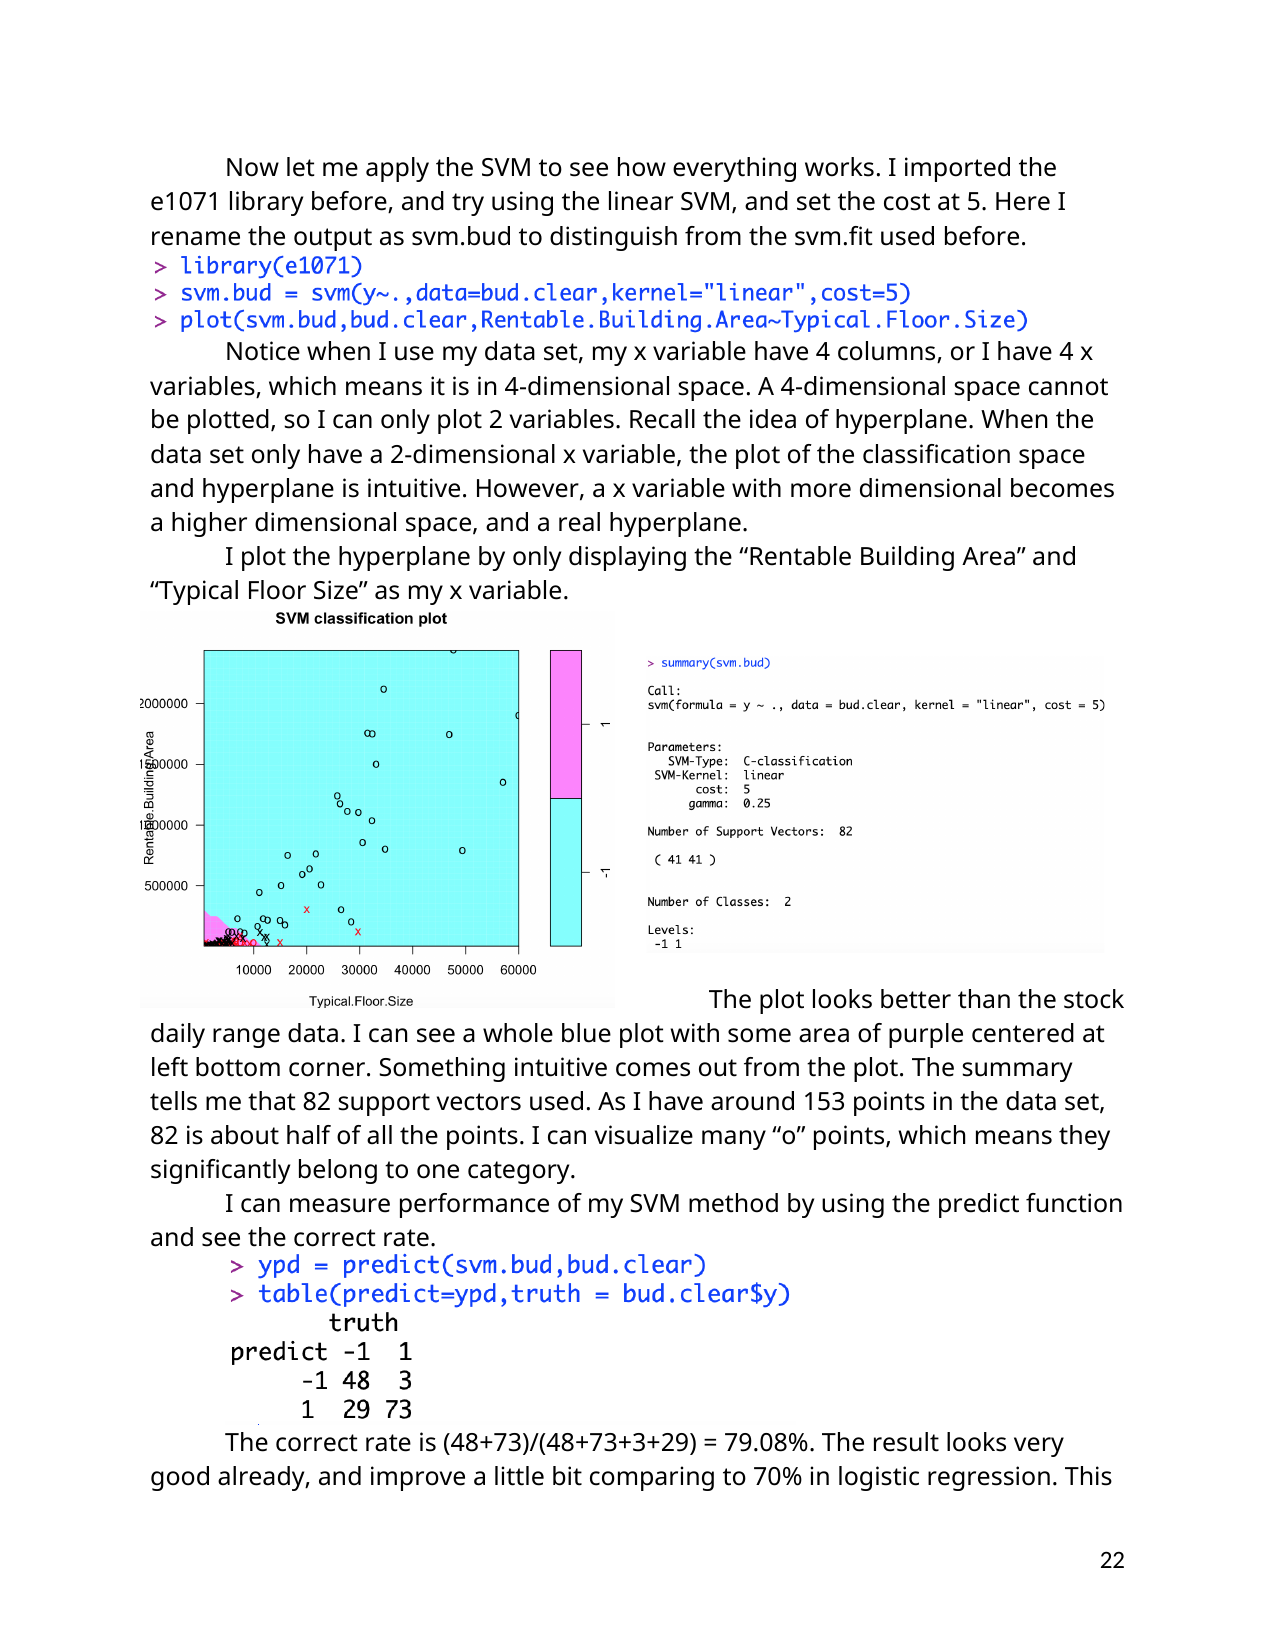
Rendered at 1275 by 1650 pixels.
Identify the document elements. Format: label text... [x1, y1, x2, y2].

text The correct rate is (48+73)/(48+73+3+29) = 79.08%. The result looks very good already, and improve a little bit comparing to 70% in logistic regression. This means the choice of x variables has described the attributes of buildings quite correctly, which does have correlation to how people want to use the buildings. I then try the cross-validation for the SVM to see any improvement could be made. [150, 1323, 1125, 1493]
picture [139, 509, 615, 906]
text I plot the hyperplane by only displaying the “Rentable Building Area” and “Typical Floor Size” as my x variable. [150, 436, 1125, 504]
picture [225, 1151, 796, 1323]
picture [646, 554, 1104, 851]
text Notice when I use my data set, my x variable have 4 columns, or I have 4 x variables, which means it is in 4-dimensional space. A 4-dimensional space cannot be plotted, so I can only plot 2 variables. Recall the idea of hyperplane. When the data set only have a 2-dimensional x variable, the plot of the classification space and hyperplane is intuitive. However, a x variable with more dimensional becomes a higher dimensional space, and a real hyperplane. [150, 232, 1125, 436]
picture [150, 150, 1040, 232]
text I can measure performance of my SVM method by using the predict function and see the correct rate. [150, 1083, 1125, 1152]
